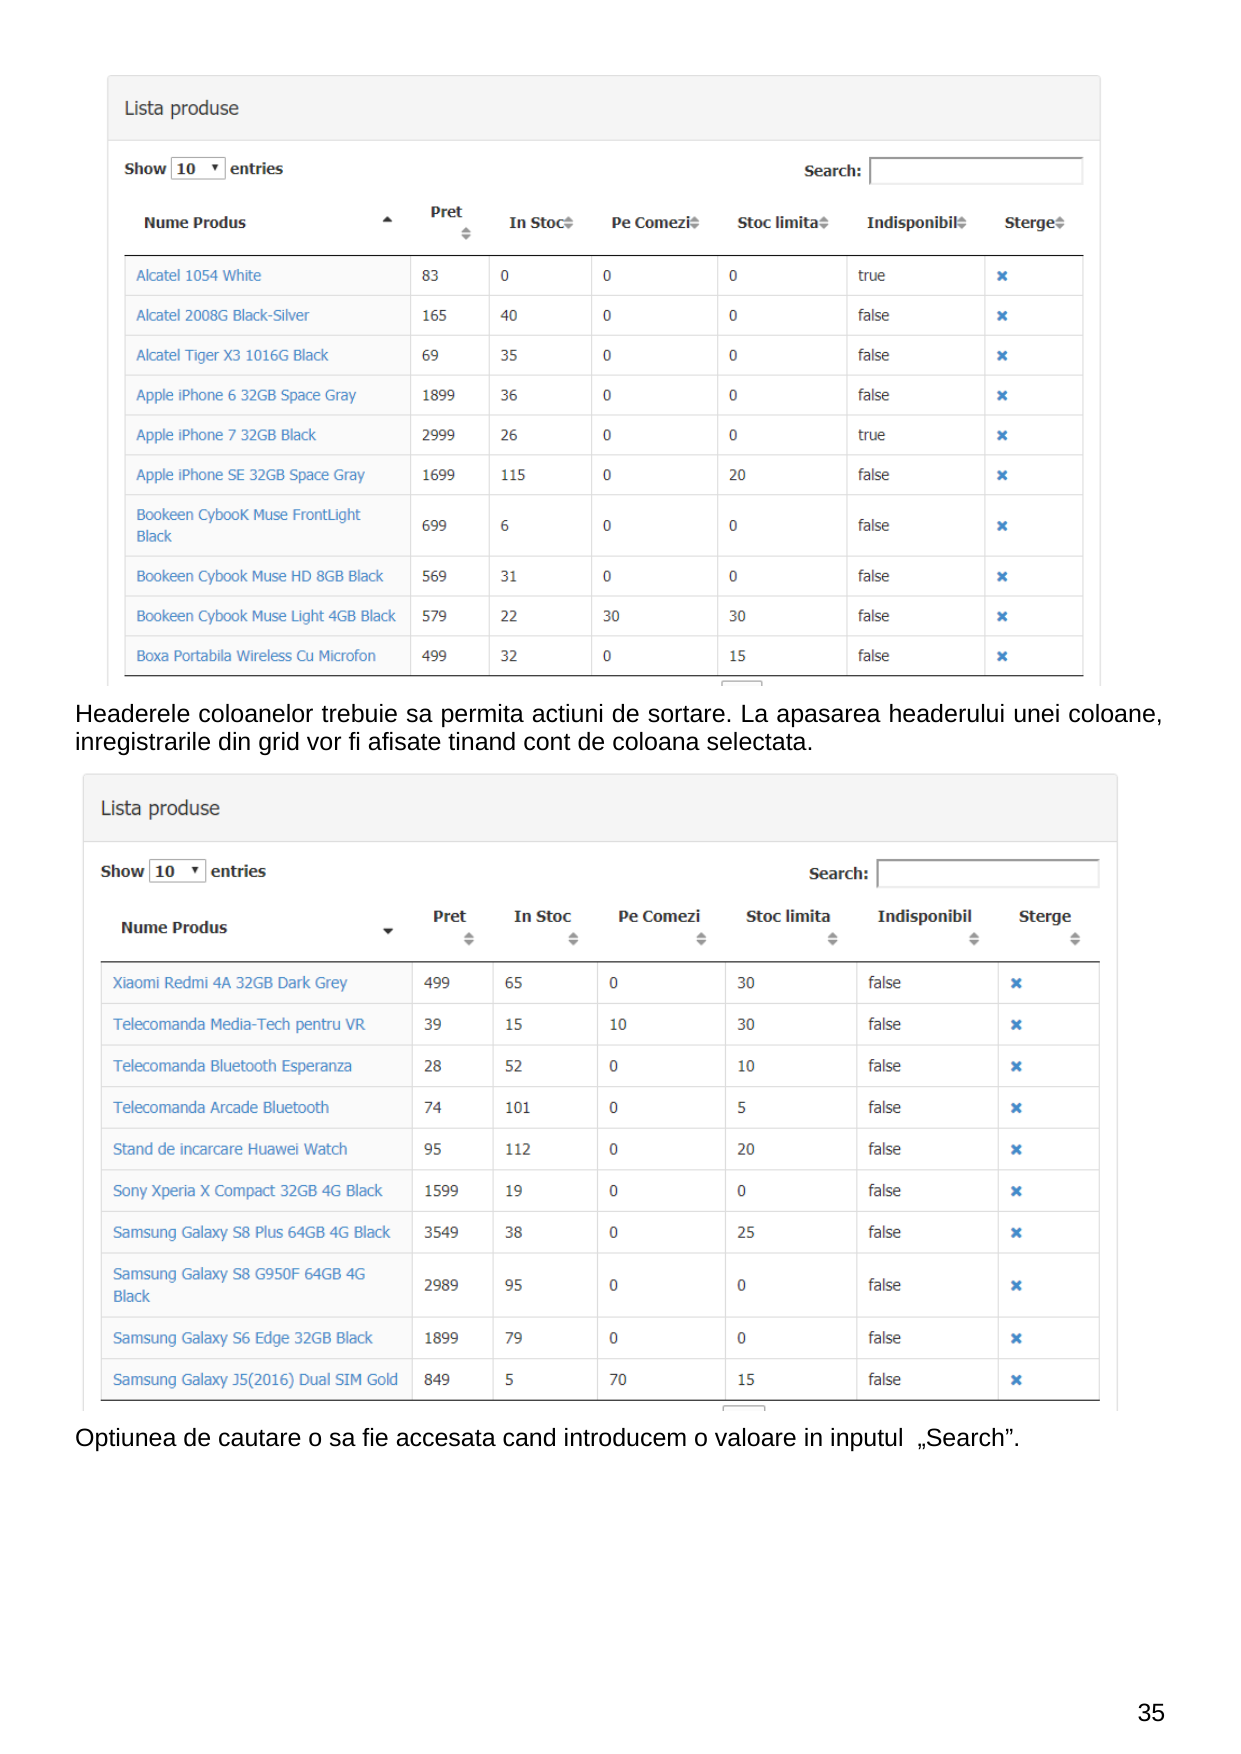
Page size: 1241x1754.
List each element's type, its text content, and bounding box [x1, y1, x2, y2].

text Optiunea de cautare o sa fie accesata cand introducem o valoare in inputul „Search”. [75, 1423, 1165, 1452]
picture [75, 74, 1118, 686]
picture [75, 768, 1119, 1411]
text Headerele coloanelor trebuie sa permita actiuni de sortare. La apasarea headerului unei coloane, inregistrarile din grid vor fi afisate tinand cont de coloana selectata. [75, 698, 1165, 756]
